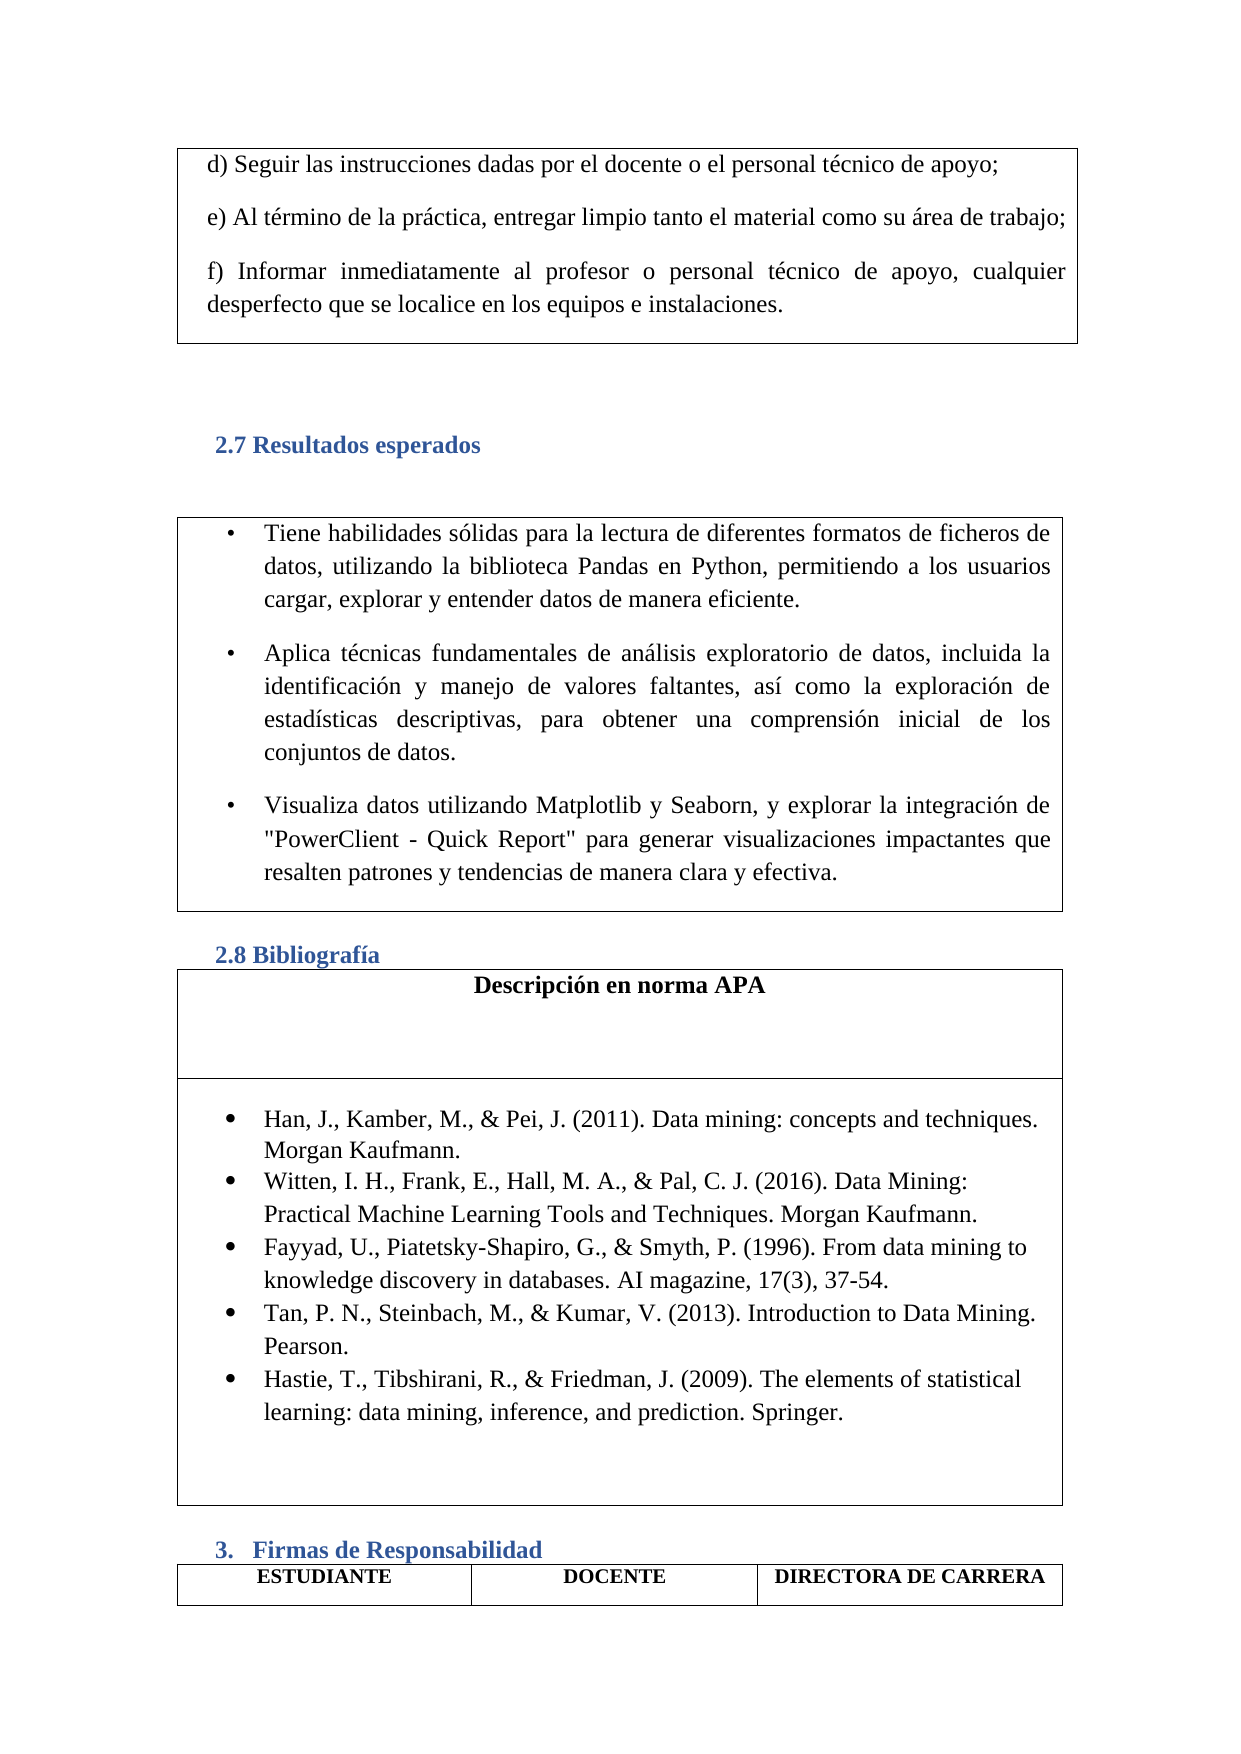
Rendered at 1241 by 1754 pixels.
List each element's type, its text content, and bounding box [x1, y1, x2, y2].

list Bibliografía [215, 940, 1063, 969]
table_cell Han, J., Kamber, M., & Pei, J. (2011). Data mining: concepts and techniques. Morgan Kaufmann. Witten, I. H., Frank, E., Hall, M. A., & Pal, C. J. (2016). Data Mining: Practical Machine Learning Tools and Techniques. Morgan Kaufmann. Fayyad, U., Piatetsky-Shapiro, G., & Smyth, P. (1996). From data mining to knowledge discovery in databases. AI magazine, 17(3), 37-54. Tan, P. N., Steinbach, M., & Kumar, V. (2013). Introduction to Data Mining. Pearson. Hastie, T., Tibshirani, R., & Friedman, J. (2009). The elements of statistical learning: data mining, inference, and prediction. Springer. [178, 1079, 1062, 1505]
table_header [178, 149, 1077, 343]
table_header ESTUDIANTE [178, 1565, 471, 1605]
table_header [758, 1565, 1062, 1605]
table_header Tiene habilidades sólidas para la lectura de diferentes formatos de ficheros de datos, utilizando la biblioteca Pandas en Python, permitiendo a los usuarios cargar, explorar y entender datos de manera eficiente. Aplica técnicas fundamentales de análisis exploratorio de datos, incluida la identificación y manejo de valores faltantes, así como la exploración de estadísticas descriptivas, para obtener una comprensión inicial de los conjuntos de datos. Visualiza datos utilizando Matplotlib y Seaborn, y explorar la integración de "PowerClient - Quick Report" para generar visualizaciones impactantes que resalten patrones y tendencias de manera clara y efectiva. [178, 518, 1062, 911]
list Resultados esperados [215, 431, 1063, 459]
list Firmas de Responsabilidad [215, 1535, 1063, 1563]
table_header Descripción en norma APA [178, 970, 1062, 1078]
table_header DOCENTE [472, 1565, 757, 1605]
